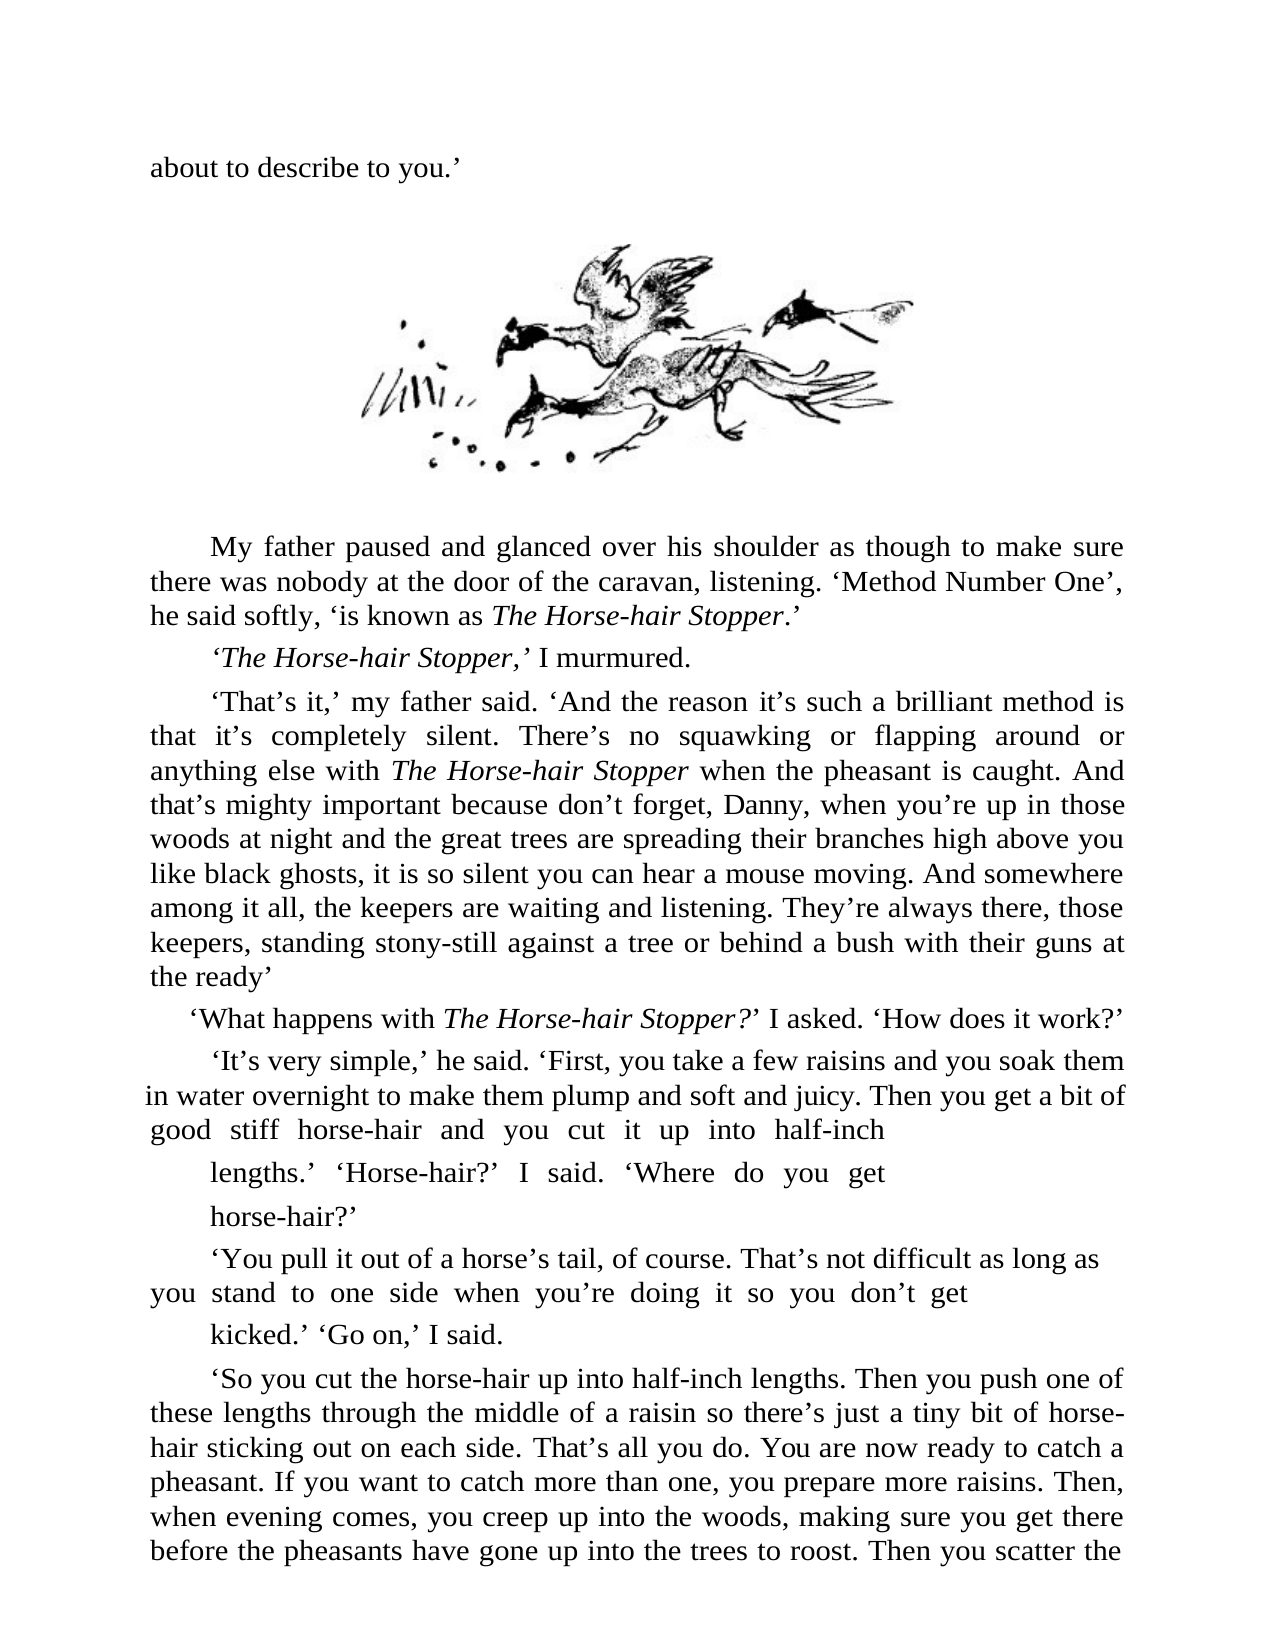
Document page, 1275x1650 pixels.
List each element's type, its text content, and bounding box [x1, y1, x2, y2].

text in water overnight to make them plump and soft and juicy. Then you get a bit of [139, 1085, 1125, 1111]
picture [361, 244, 914, 473]
text ‘You pull it out of a horse’s tail, of course. That’s not difficult as long as [210, 1243, 1137, 1274]
text My father paused and glanced over his shoulder as though to make sure there was nobody at the door of the caravan, listening. ‘Method Number One’, he said softly, ‘is known as The Horse-hair Stopper.’ [150, 529, 1125, 632]
text ‘What happens with The Horse-hair Stopper?’ I asked. ‘How does it work?’ ‘It’s very simple,’ he said. ‘First, you take a few raisins and you soak them [167, 1001, 1124, 1077]
text about to describe to you.’ [150, 150, 1137, 183]
text good stiff horse-hair and you cut it up into half-inch lengths.’ ‘Horse-hair?’ I said. ‘Where do you get horse-hair?’ [150, 1112, 885, 1233]
text ‘The Horse-hair Stopper,’ I murmured. [210, 640, 1137, 674]
text ‘So you cut the horse-hair up into half-inch lengths. Then you push one of these lengths through the middle of a raisin so there’s just a tiny bit of horse-hair sticking out on each side. That’s all you do. You are now ready to catch a pheasant. If you want to catch more than one, you prepare more raisins. Then, when evening comes, you creep up into the woods, making sure you get there before the pheasants have gone up into the trees to roost. Then you scatter the [150, 1361, 1125, 1567]
text you stand to one side when you’re doing it so you don’t get kicked.’ ‘Go on,’ I said. [150, 1276, 968, 1351]
text ‘That’s it,’ my father said. ‘And the reason it’s such a brilliant method is that it’s completely silent. There’s no squawking or flapping around or anything else with The Horse-hair Stopper when the pheasant is caught. And that’s mighty important because don’t forget, Danny, when you’re up in those woods at night and the great trees are spreading their branches high above you like black ghosts, it is so silent you can hear a mouse moving. And somewhere among it all, the keepers are waiting and listening. They’re always there, those keepers, standing stony-still against a tree or behind a bush with their guns at the ready’ [150, 684, 1125, 993]
